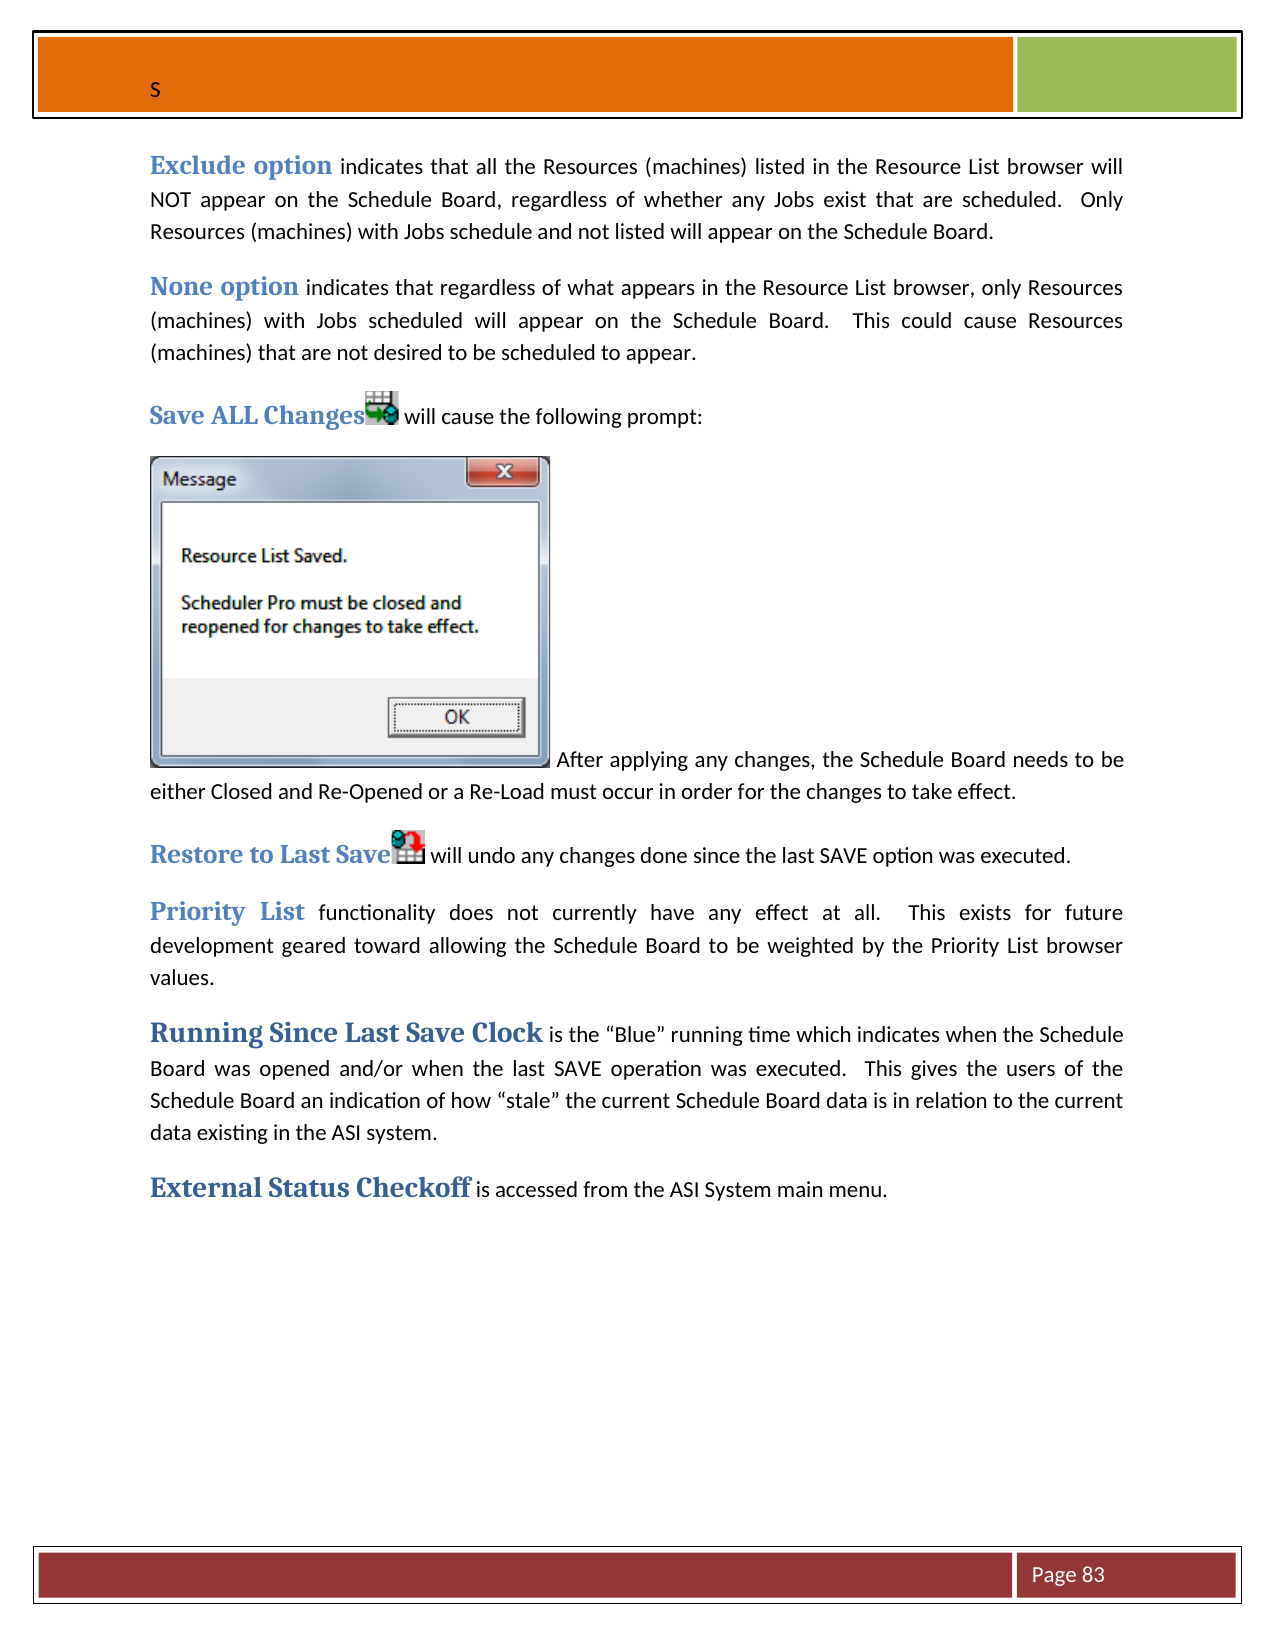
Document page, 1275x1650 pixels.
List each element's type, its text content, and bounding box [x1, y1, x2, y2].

text External Status Checkoff is accessed from the ASI System main menu. [150, 1172, 1125, 1205]
picture [365, 391, 399, 425]
text Save ALL Changes will cause the following prompt: [150, 391, 1125, 431]
text Priority List functionality does not currently have any effect at all. This exists for future development geared toward allowing the Schedule Board to be weighted by the Priority List browser values. [150, 896, 1125, 991]
picture [150, 456, 550, 768]
text None option indicates that regardless of what appears in the Resource List browser, only Resources (machines) with Jobs scheduled will appear on the Schedule Board. This could cause Resources (machines) that are not desired to be scheduled to appear. [150, 271, 1125, 366]
text Restore to Last Save will undo any changes done since the last SAVE option was executed. [150, 830, 1125, 871]
text Running Since Last Save Clock is the “Blue” running time which indicates when the Schedule Board was opened and/or when the last SAVE operation was executed. This gives the users of the Schedule Board an indication of how “stale” the current Schedule Board data is in relation to the current data existing in the ASI system. [150, 1016, 1125, 1147]
text Exclude option indicates that all the Resources (machines) listed in the Resource List browser will NOT appear on the Schedule Board, regardless of whether any Jobs exist that are scheduled. Only Resources (machines) with Jobs schedule and not listed will appear on the Schedule Board. [150, 150, 1125, 246]
picture [391, 830, 425, 864]
